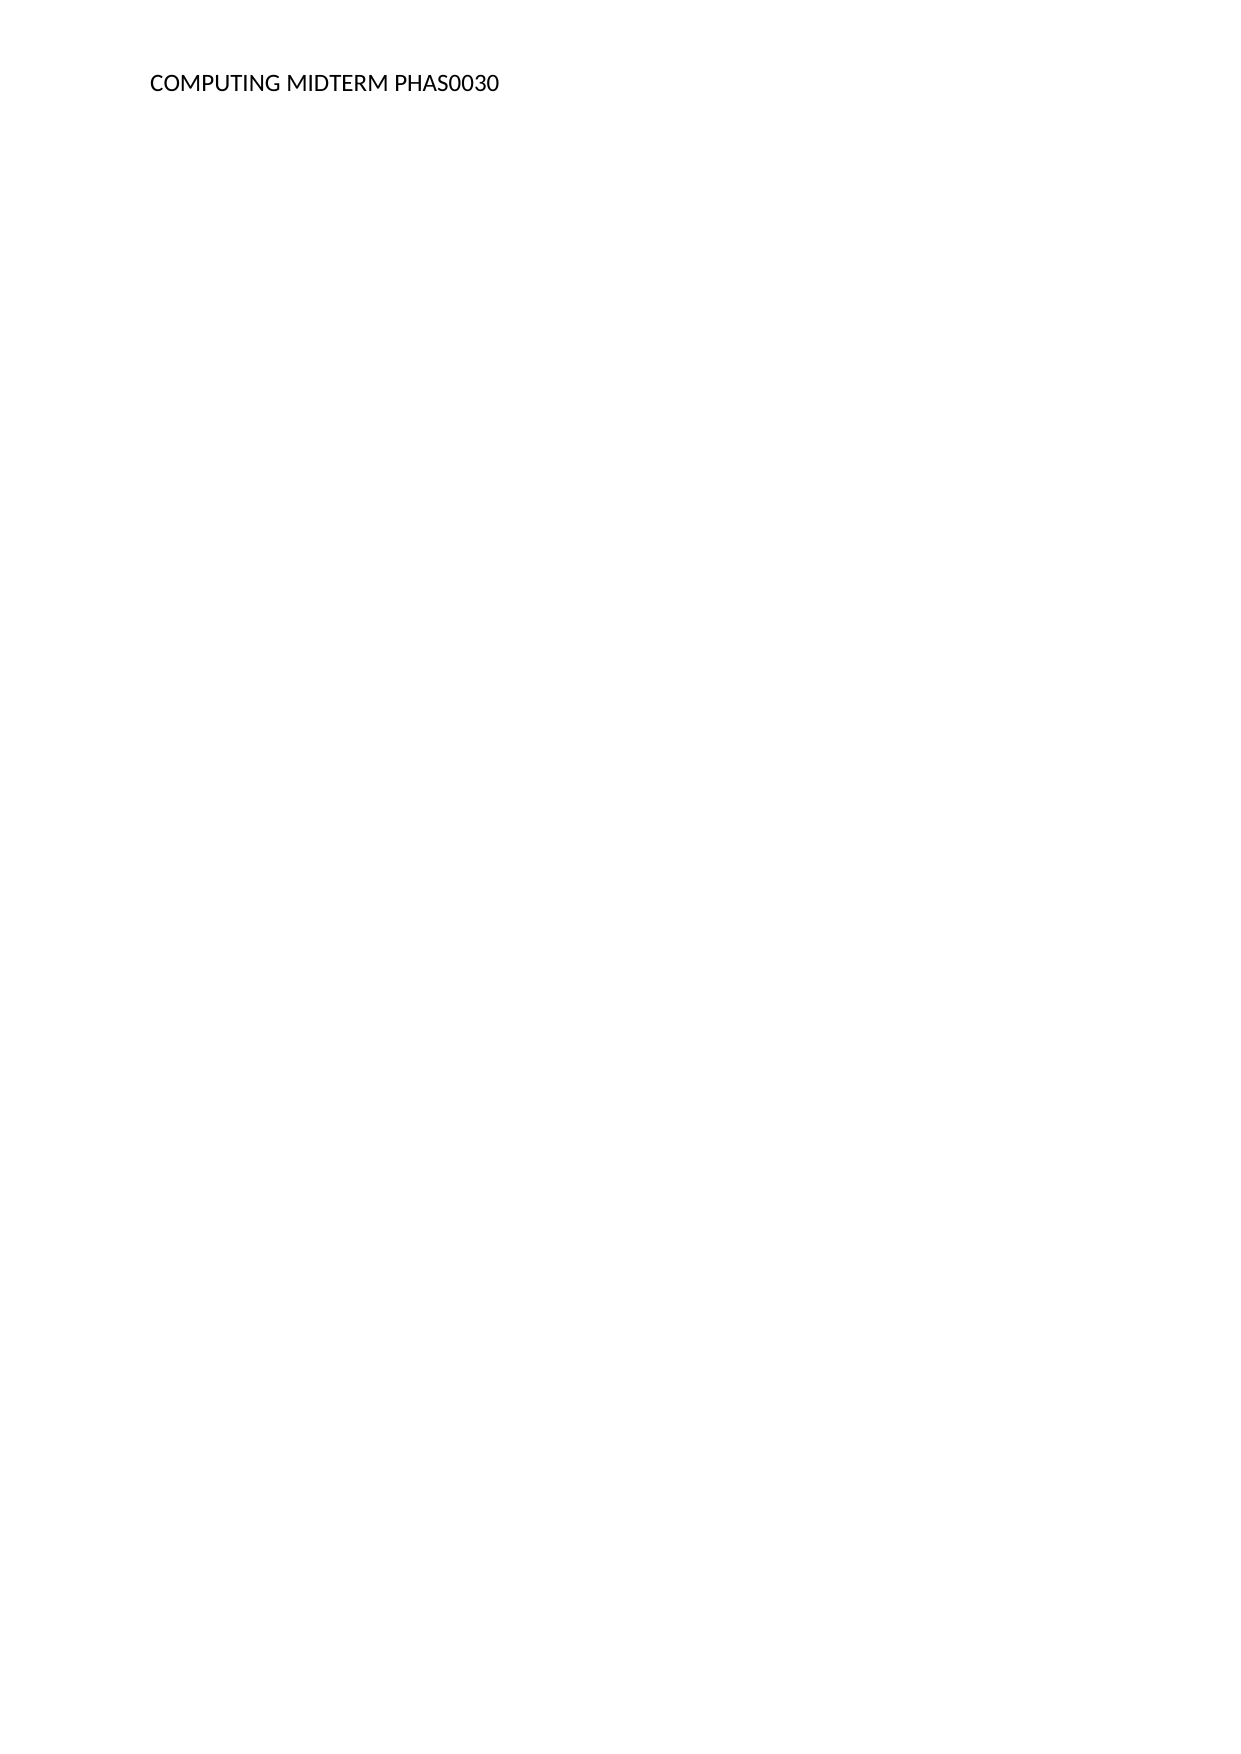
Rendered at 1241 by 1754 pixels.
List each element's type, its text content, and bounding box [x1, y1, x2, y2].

text COMPUTING MIDTERM PHAS0030 [150, 67, 1090, 97]
